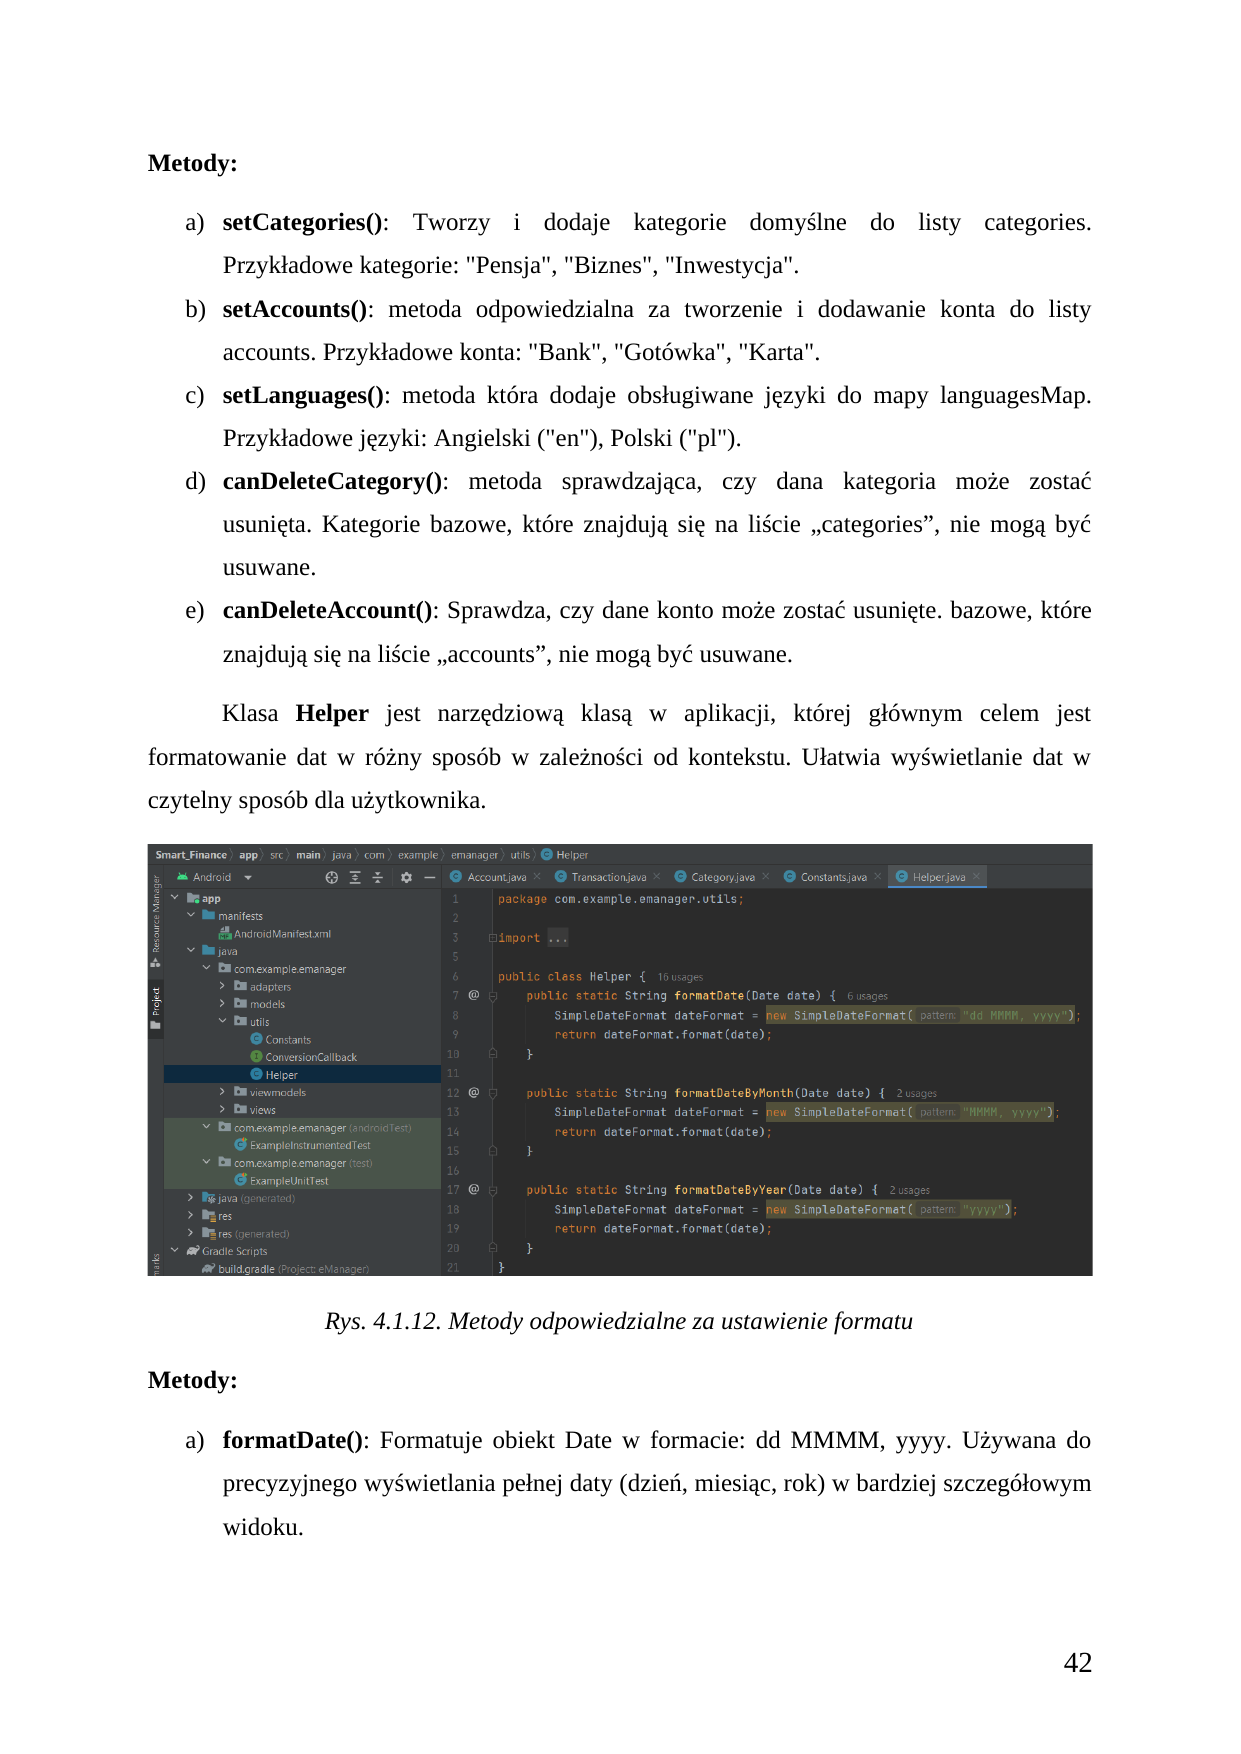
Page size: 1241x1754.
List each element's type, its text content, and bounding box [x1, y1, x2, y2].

list canDeleteCategory(): metoda sprawdzająca, czy dana kategoria może zostać usunięta. Kategorie bazowe, które znajdują się na liście „categories”, nie mogą być usuwane. [185, 466, 1092, 581]
text Metody: [148, 1366, 1092, 1394]
list setLanguages(): metoda która dodaje obsługiwane języki do mapy languagesMap. Przykładowe języki: Angielski ("en"), Polski ("pl"). [185, 380, 1092, 452]
text Rys. 4.1.12. Metody odpowiedzialne za ustawienie formatu [148, 1306, 1092, 1334]
list setCategories(): Tworzy i dodaje kategorie domyślne do listy categories. Przykładowe kategorie: "Pensja", "Biznes", "Inwestycja". [185, 207, 1092, 279]
list formatDate(): Formatuje obiekt Date w formacie: dd MMMM, yyyy. Używana do precyzyjnego wyświetlania pełnej daty (dzień, miesiąc, rok) w bardziej szczegółowym widoku. [185, 1425, 1092, 1540]
text Klasa Helper jest narzędziową klasą w aplikacji, której głównym celem jest formatowanie dat w różny sposób w zależności od kontekstu. Ułatwia wyświetlanie dat w czytelny sposób dla użytkownika. [148, 698, 1092, 813]
list setAccounts(): metoda odpowiedzialna za tworzenie i dodawanie konta do listy accounts. Przykładowe konta: "Bank", "Gotówka", "Karta". [185, 294, 1092, 366]
list canDeleteAccount(): Sprawdza, czy dane konto może zostać usunięte. bazowe, które znajdują się na liście „accounts”, nie mogą być usuwane. [185, 596, 1092, 667]
picture [147, 844, 1093, 1276]
text Metody: [148, 148, 1092, 176]
